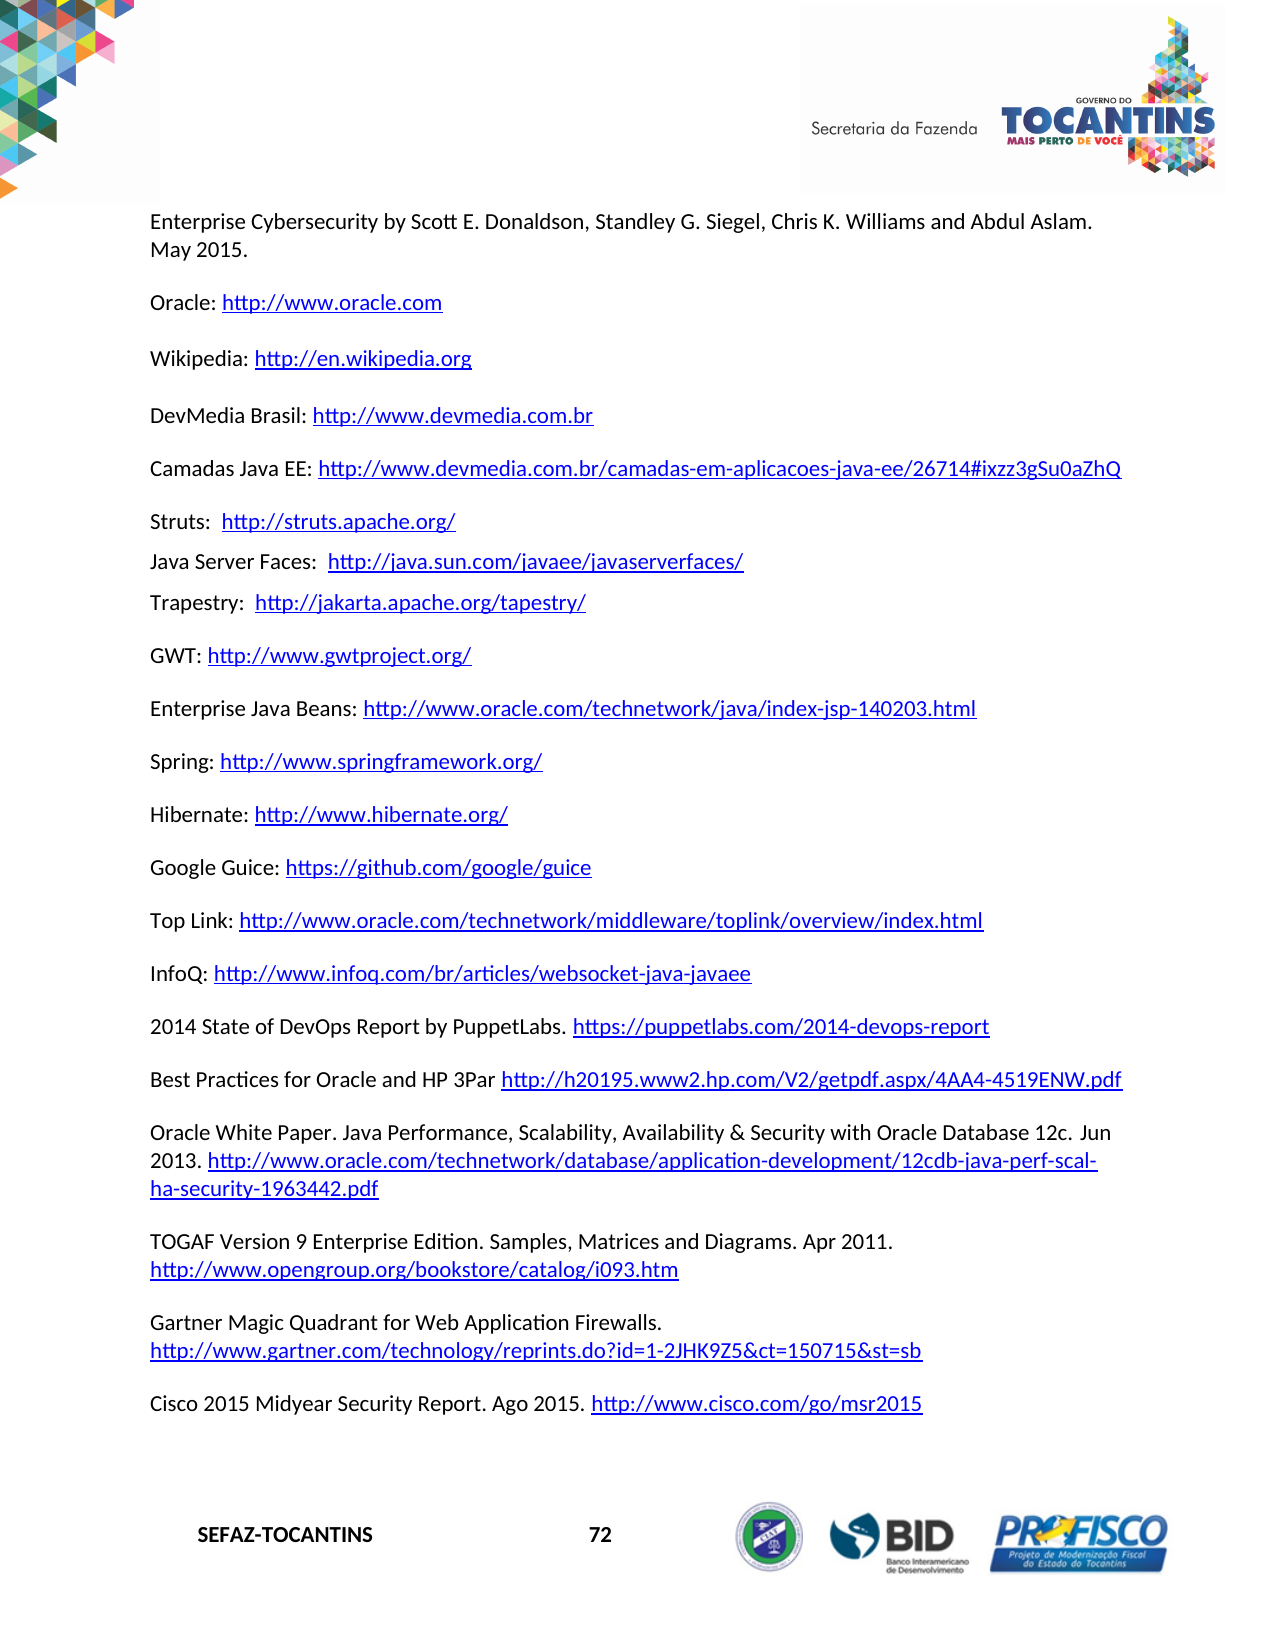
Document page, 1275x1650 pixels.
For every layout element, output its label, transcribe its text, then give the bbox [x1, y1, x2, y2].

text Hibernate: http://www.hibernate.org/ [150, 800, 1125, 828]
picture [733, 1500, 1174, 1576]
picture [0, 0, 161, 206]
text InfoQ: http://www.infoq.com/br/articles/websocket-java-javaee [150, 959, 1125, 987]
text Google Guice: https://github.com/google/guice [150, 853, 1125, 881]
text Java Server Faces: http://java.sun.com/javaee/javaserverfaces/ [150, 547, 1125, 575]
text Cisco 2015 Midyear Security Report. Ago 2015. http://www.cisco.com/go/msr2015 [150, 1389, 1125, 1417]
text Enterprise Cybersecurity by Scott E. Donaldson, Standley G. Siegel, Chris K. Williams and Abdul Aslam. May 2015. [150, 207, 1125, 263]
text Spring: http://www.springframework.org/ [150, 747, 1125, 775]
text Trapestry: http://jakarta.apache.org/tapestry/ [150, 588, 1125, 616]
text DevMedia Brasil: http://www.devmedia.com.br [150, 401, 1125, 429]
text Best Practices for Oracle and HP 3Par http://h20195.www2.hp.com/V2/getpdf.aspx/4AA4-4519ENW.pdf [150, 1065, 1125, 1093]
text TOGAF Version 9 Enterprise Edition. Samples, Matrices and Diagrams. Apr 2011. http://www.opengroup.org/bookstore/catalog/i093.htm [150, 1227, 1125, 1283]
text Camadas Java EE: http://www.devmedia.com.br/camadas-em-aplicacoes-java-ee/26714#ixzz3gSu0aZhQ [150, 454, 1125, 482]
text Top Link: http://www.oracle.com/technetwork/middleware/toplink/overview/index.html [150, 906, 1125, 934]
text 2014 State of DevOps Report by PuppetLabs. https://puppetlabs.com/2014-devops-report [150, 1012, 1125, 1040]
text Gartner Magic Quadrant for Web Application Firewalls. http://www.gartner.com/technology/reprints.do?id=1-2JHK9Z5&ct=150715&st=sb [150, 1308, 1125, 1364]
text Enterprise Java Beans: http://www.oracle.com/technetwork/java/index-jsp-140203.html [150, 694, 1125, 722]
text Wikipedia: http://en.wikipedia.org [150, 344, 1125, 372]
picture [800, 4, 1226, 193]
text Oracle: http://www.oracle.com [150, 288, 1125, 316]
text GWT: http://www.gwtproject.org/ [150, 641, 1125, 669]
text Oracle White Paper. Java Performance, Scalability, Availability & Security with Oracle Database 12c. Jun 2013. http://www.oracle.com/technetwork/database/application-development/12cdb-java-perf-scal-ha-security-1963442.pdf [150, 1118, 1125, 1202]
text Struts: http://struts.apache.org/ [150, 507, 1125, 535]
